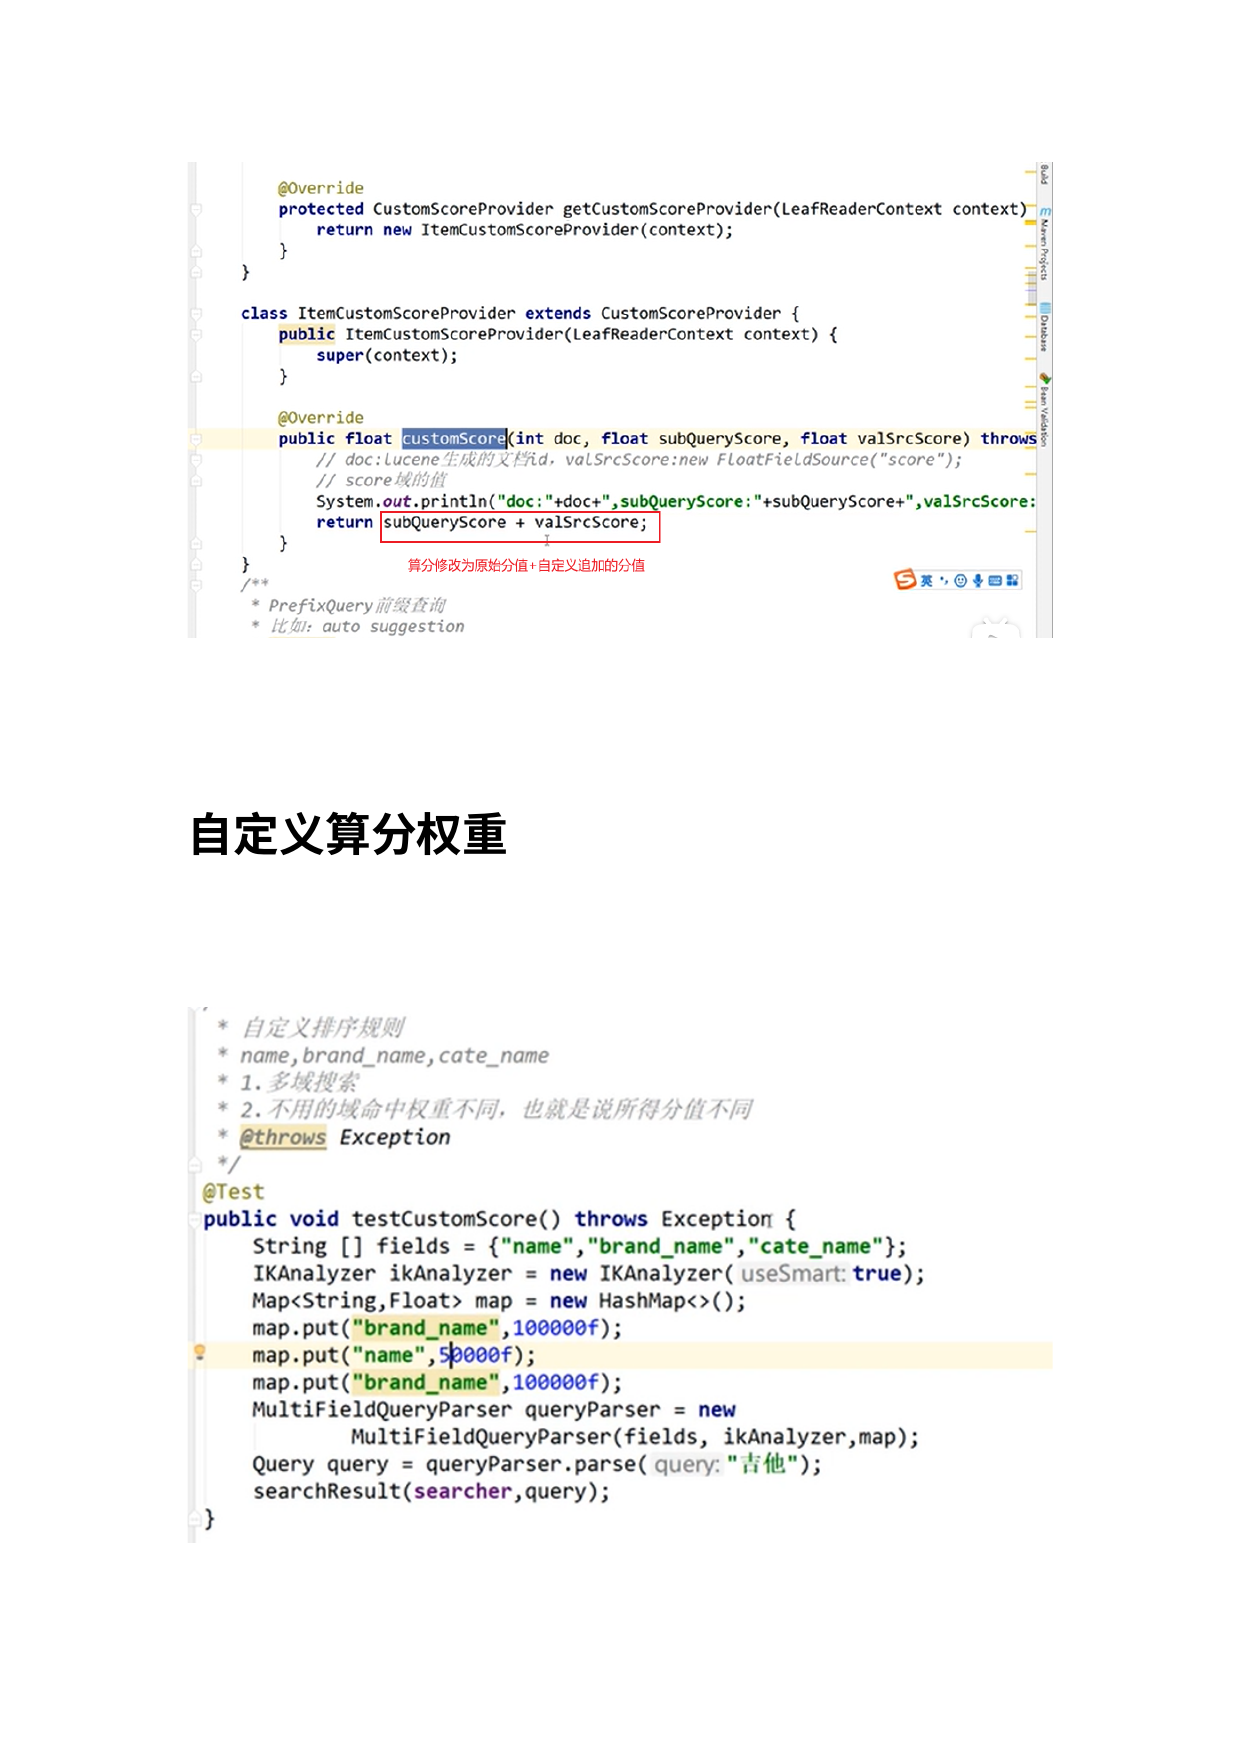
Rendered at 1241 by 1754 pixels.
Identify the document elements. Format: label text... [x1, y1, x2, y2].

subtitle 自定义算分权重 [187, 782, 1053, 880]
picture [187, 162, 1053, 638]
picture [187, 1007, 1053, 1543]
